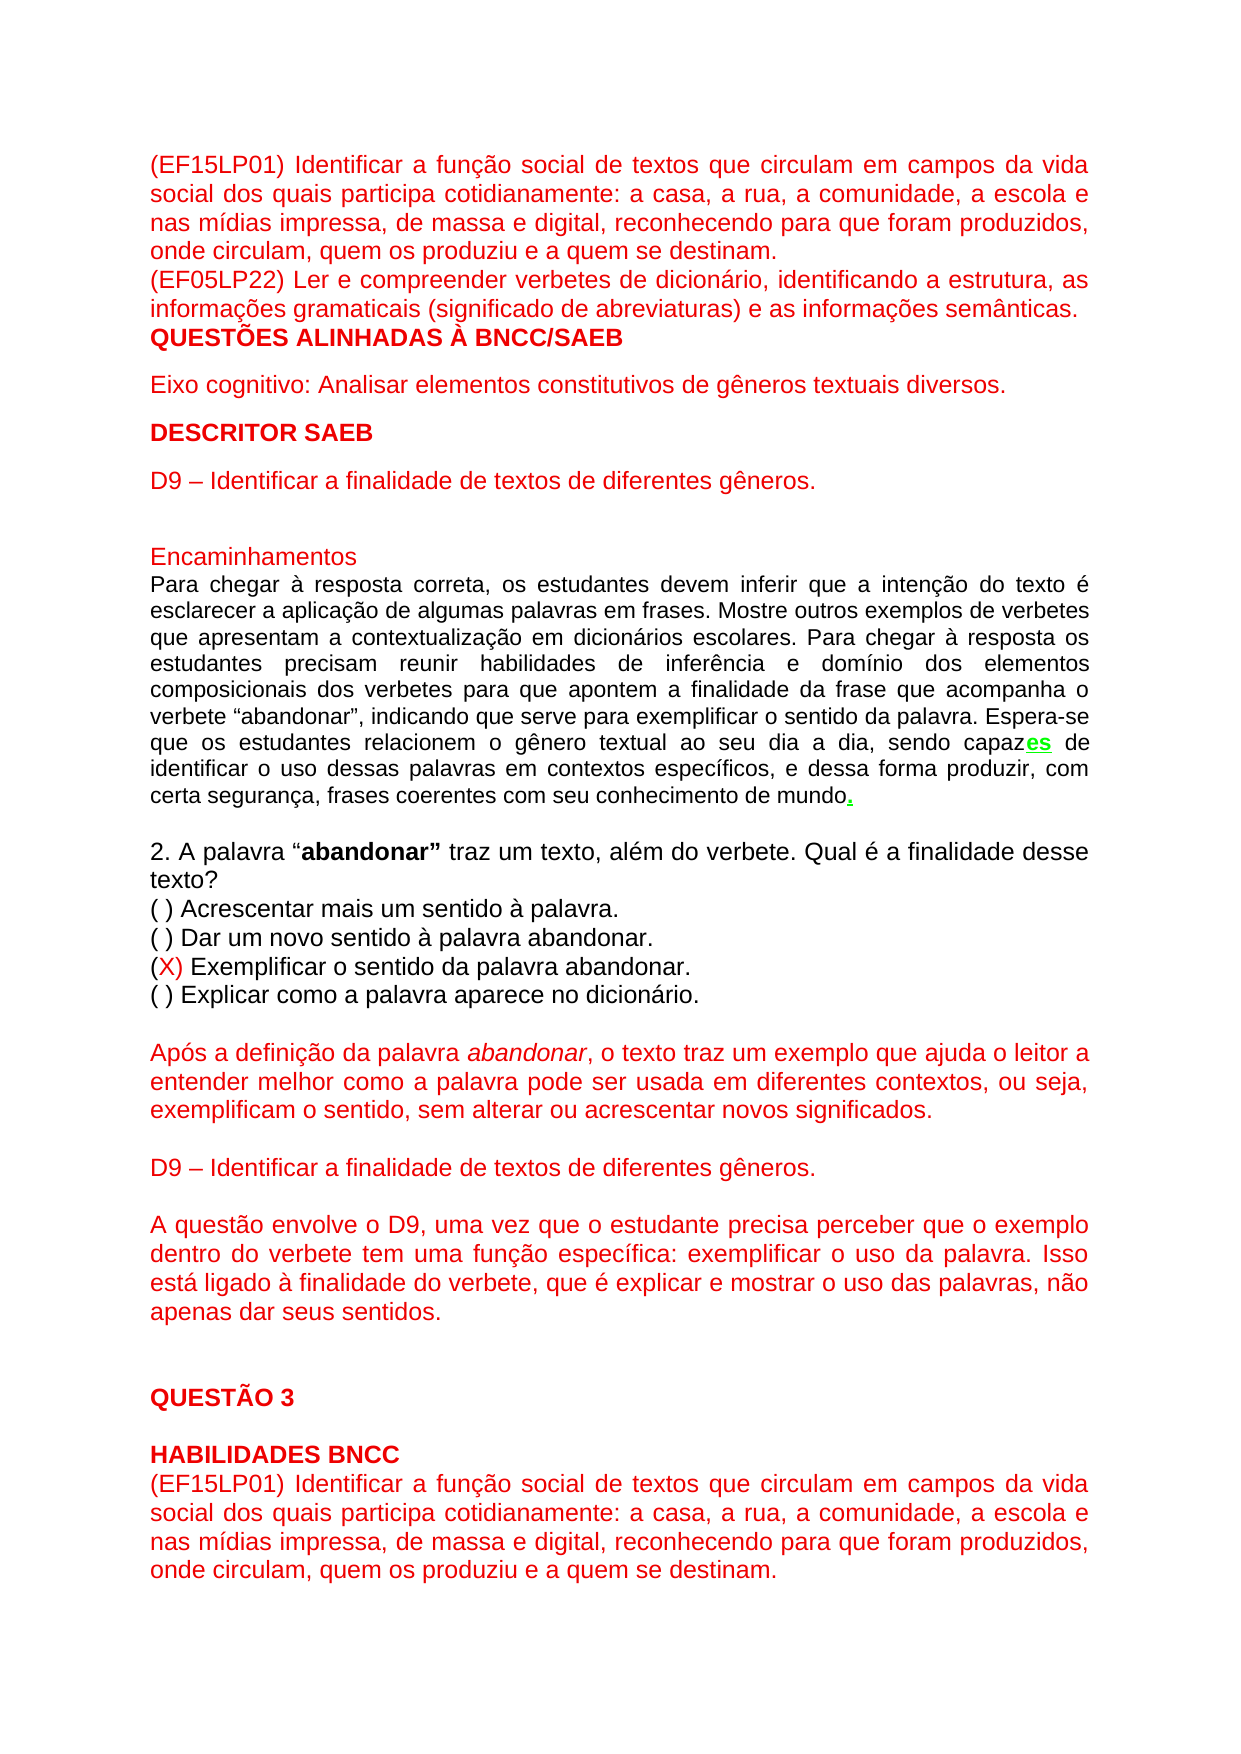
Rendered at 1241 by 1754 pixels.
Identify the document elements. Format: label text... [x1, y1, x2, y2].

text Encaminhamentos [150, 542, 1090, 571]
text D9 – Identificar a finalidade de textos de diferentes gêneros. [150, 1153, 1090, 1182]
text (EF15LP01) Identificar a função social de textos que circulam em campos da vida social dos quais participa cotidianamente: a casa, a rua, a comunidade, a escola e nas mídias impressa, de massa e digital, reconhecendo para que foram produzidos, onde circulam, quem os produziu e a quem se destinam. [150, 150, 1090, 265]
text A questão envolve o D9, uma vez que o estudante precisa perceber que o exemplo dentro do verbete tem uma função específica: exemplificar o uso da palavra. Isso está ligado à finalidade do verbete, que é explicar e mostrar o uso das palavras, não apenas dar seus sentidos. [150, 1211, 1090, 1326]
text (EF15LP01) Identificar a função social de textos que circulam em campos da vida social dos quais participa cotidianamente: a casa, a rua, a comunidade, a escola e nas mídias impressa, de massa e digital, reconhecendo para que foram produzidos, onde circulam, quem os produziu e a quem se destinam. [150, 1469, 1090, 1584]
text (X) Exemplificar o sentido da palavra abandonar. [150, 952, 1090, 981]
text (EF05LP22) Ler e compreender verbetes de dicionário, identificando a estrutura, as informações gramaticais (significado de abreviaturas) e as informações semânticas. [150, 265, 1090, 322]
text 2. A palavra “abandonar” traz um texto, além do verbete. Qual é a finalidade desse texto? [150, 837, 1090, 894]
text ( ) Dar um novo sentido à palavra abandonar. [150, 923, 1090, 952]
text Eixo cognitivo: Analisar elementos constitutivos de gêneros textuais diversos. [150, 370, 1090, 399]
text QUESTÕES ALINHADAS À BNCC/SAEB [150, 322, 1090, 351]
text D9 – Identificar a finalidade de textos de diferentes gêneros. [150, 466, 1090, 494]
text ( ) Acrescentar mais um sentido à palavra. [150, 894, 1090, 923]
text Após a definição da palavra abandonar, o texto traz um exemplo que ajuda o leitor a entender melhor como a palavra pode ser usada em diferentes contextos, ou seja, exemplificam o sentido, sem alterar ou acrescentar novos significados. [150, 1038, 1090, 1124]
text HABILIDADES BNCC [150, 1441, 1090, 1469]
text ( ) Explicar como a palavra aparece no dicionário. [150, 981, 1090, 1009]
text Para chegar à resposta correta, os estudantes devem inferir que a intenção do texto é esclarecer a aplicação de algumas palavras em frases. Mostre outros exemplos de verbetes que apresentam a contextualização em dicionários escolares. Para chegar à resposta os estudantes precisam reunir habilidades de inferência e domínio dos elementos composicionais dos verbetes para que apontem a finalidade da frase que acompanha o verbete “abandonar”, indicando que serve para exemplificar o sentido da palavra. Espera-se que os estudantes relacionem o gênero textual ao seu dia a dia, sendo capazes de identificar o uso dessas palavras em contextos específicos, e dessa forma produzir, com certa segurança, frases coerentes com seu conhecimento de mundo. [150, 571, 1090, 808]
text QUESTÃO 3 [150, 1383, 1090, 1412]
text DESCRITOR SAEB [150, 418, 1090, 447]
